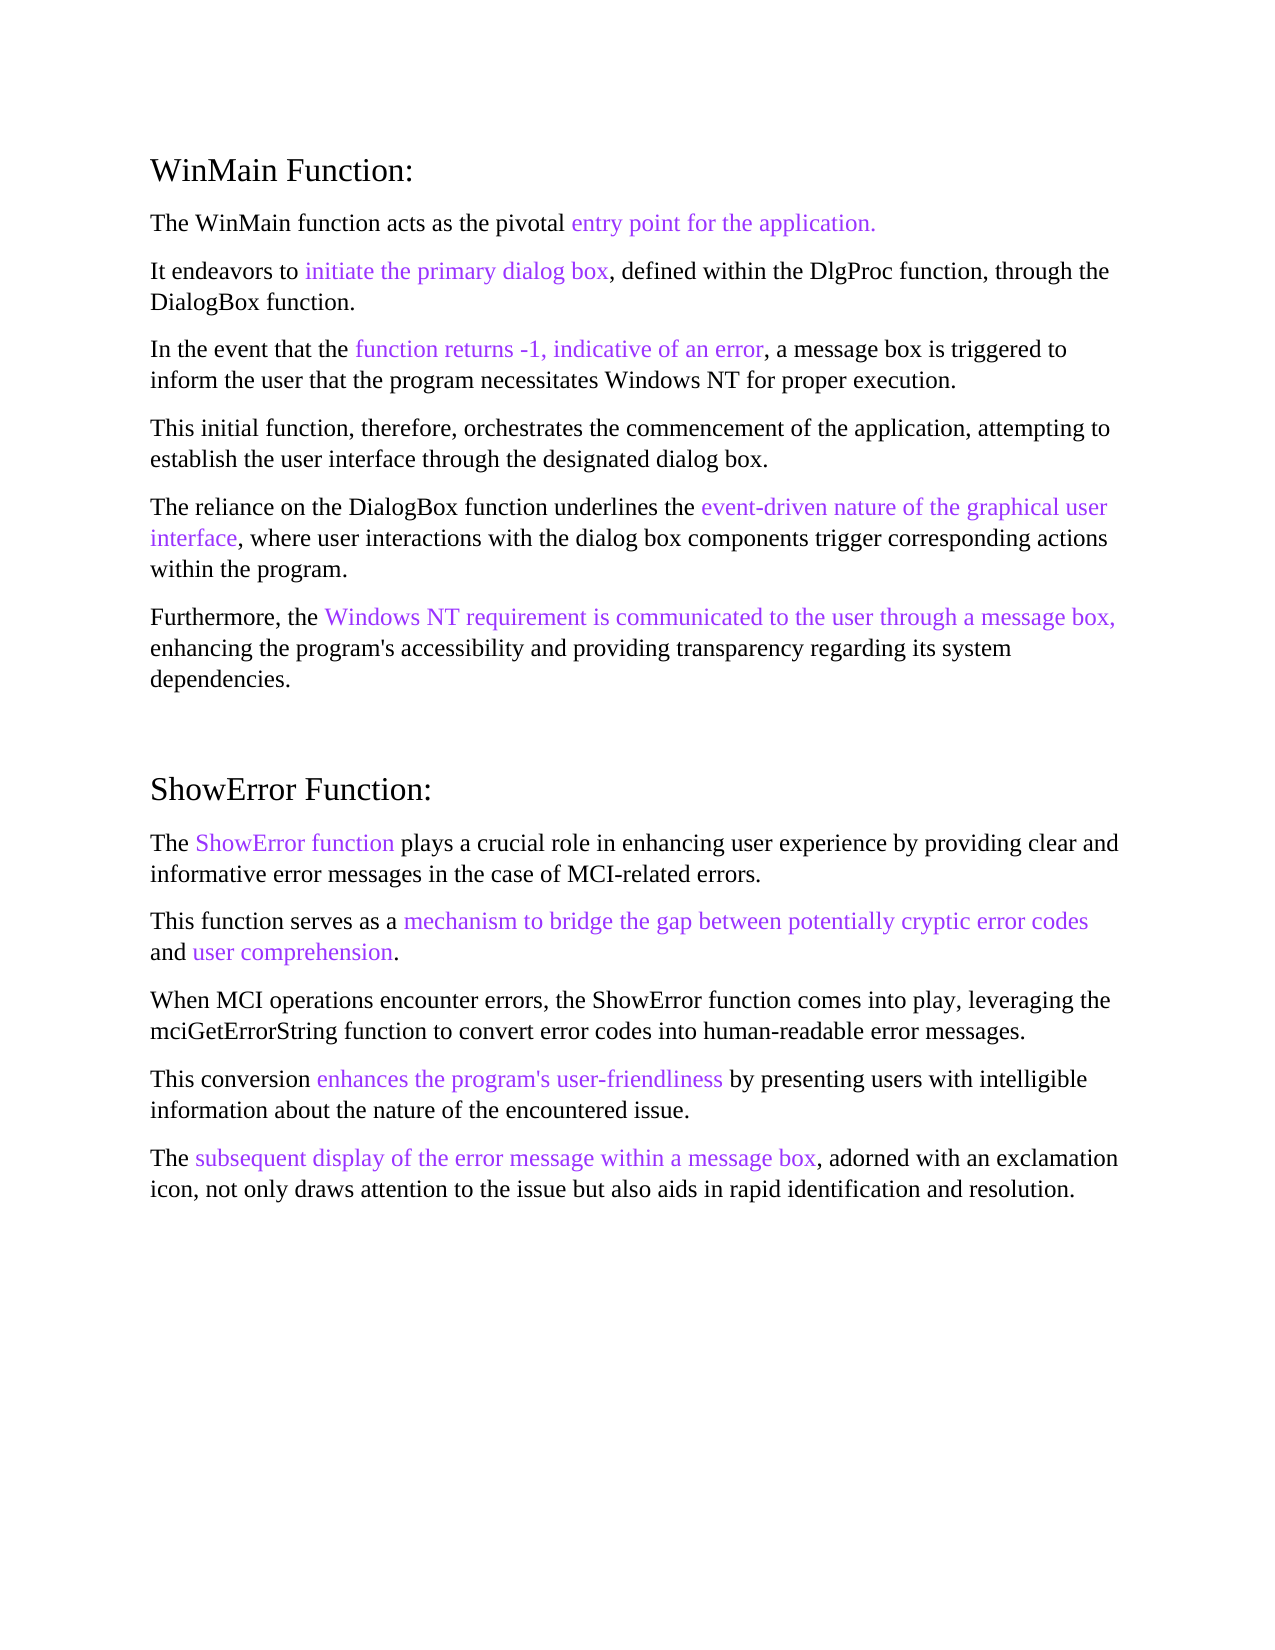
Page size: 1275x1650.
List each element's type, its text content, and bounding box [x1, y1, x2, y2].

text ShowError Function: [150, 769, 1125, 808]
text Furthermore, the Windows NT requirement is communicated to the user through a message box, enhancing the program's accessibility and providing transparency regarding its system dependencies. [150, 602, 1125, 693]
text The ShowError function plays a crucial role in enhancing user experience by providing clear and informative error messages in the case of MCI-related errors. [150, 828, 1125, 887]
text WinMain Function: [150, 150, 1125, 188]
text This function serves as a mechanism to bridge the gap between potentially cryptic error codes and user comprehension. [150, 906, 1125, 966]
text The WinMain function acts as the pivotal entry point for the application. [150, 208, 1125, 237]
text It endeavors to initiate the primary dialog box, defined within the DlgProc function, through the DialogBox function. [150, 256, 1125, 316]
text This conversion enhances the program's user-friendliness by presenting users with intelligible information about the nature of the encountered issue. [150, 1064, 1125, 1124]
text The reliance on the DialogBox function underlines the event-driven nature of the graphical user interface, where user interactions with the dialog box components trigger corresponding actions within the program. [150, 492, 1125, 583]
text In the event that the function returns -1, indicative of an error, a message box is triggered to inform the user that the program necessitates Windows NT for proper execution. [150, 334, 1125, 394]
text The subsequent display of the error message within a message box, adorned with an exclamation icon, not only draws attention to the issue but also aids in rapid identification and resolution. [150, 1143, 1125, 1202]
text When MCI operations encounter errors, the ShowError function comes into play, leveraging the mciGetErrorString function to convert error codes into human-readable error messages. [150, 985, 1125, 1045]
text This initial function, therefore, orchestrates the commencement of the application, attempting to establish the user interface through the designated dialog box. [150, 413, 1125, 473]
